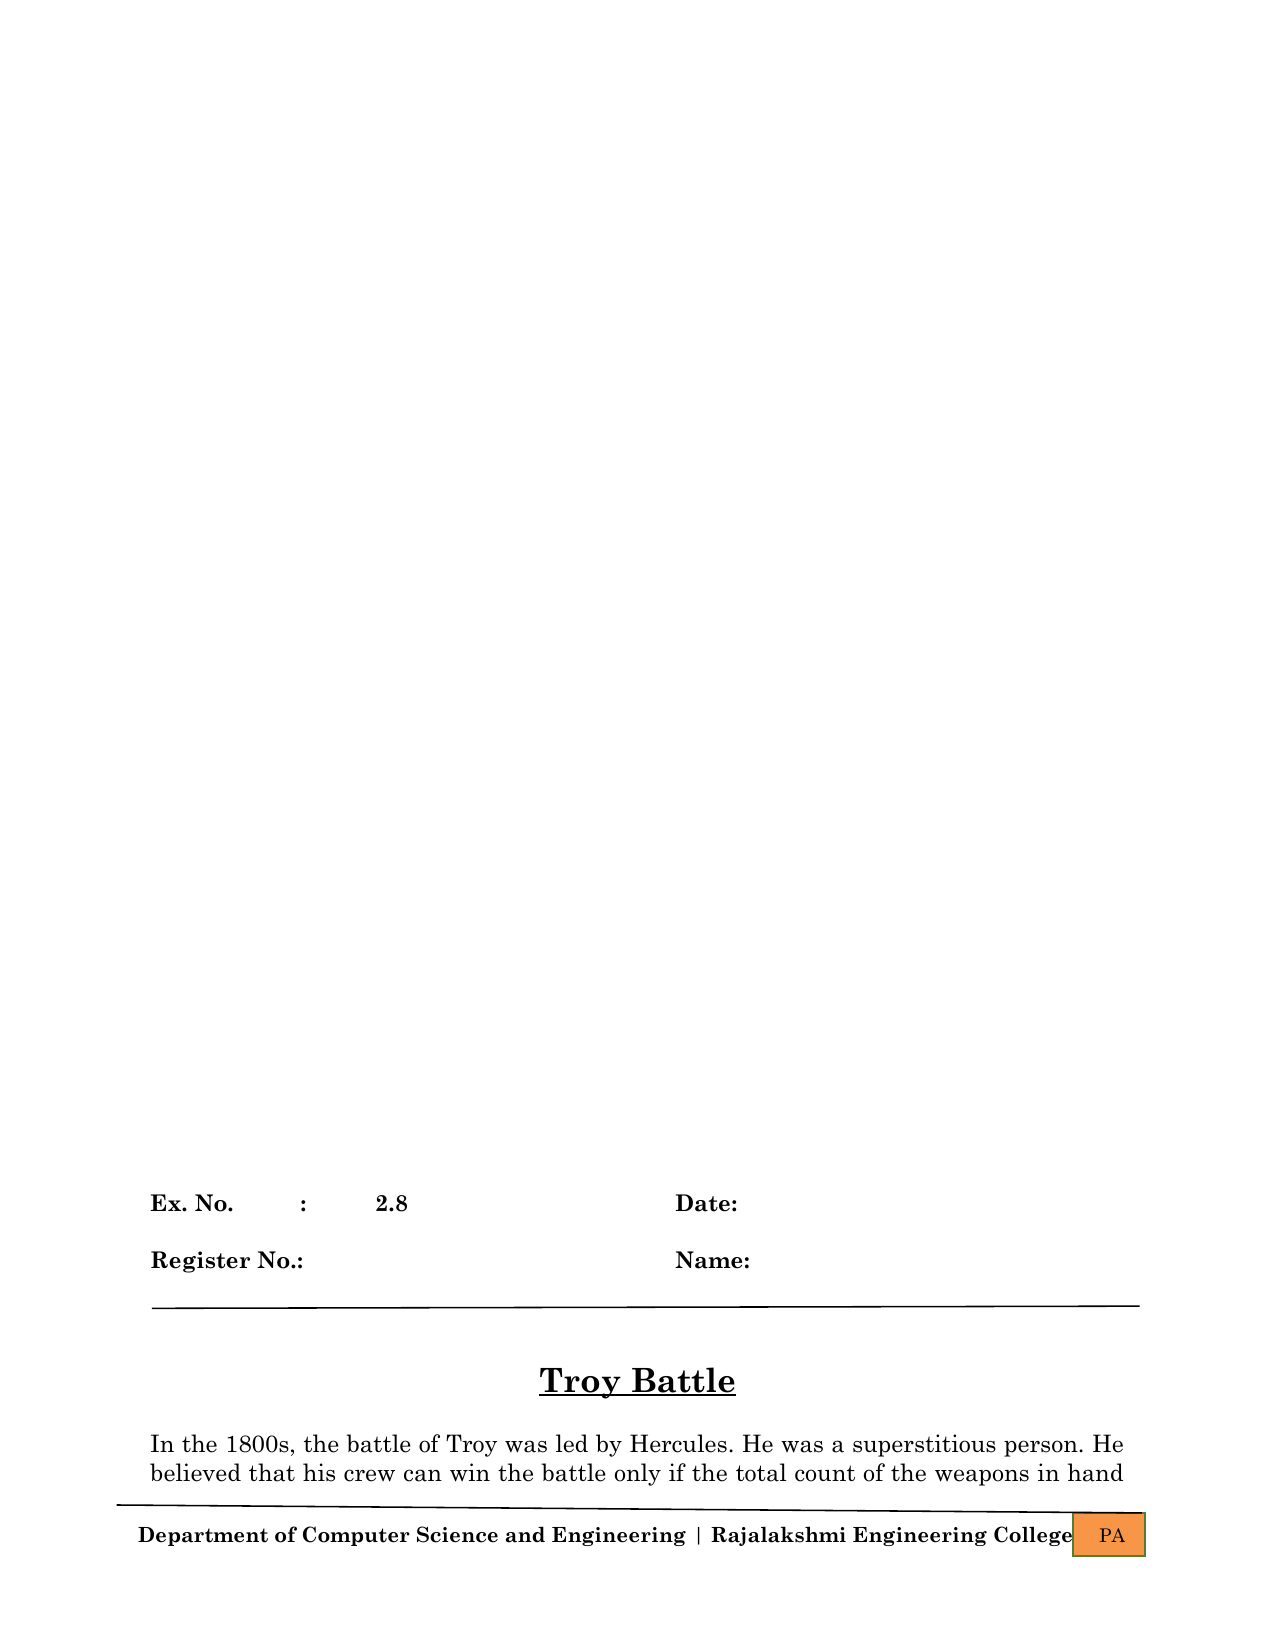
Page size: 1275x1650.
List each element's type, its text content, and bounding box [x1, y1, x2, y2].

text Troy Battle [150, 1359, 1125, 1399]
text Register No.: Name: [150, 1246, 1125, 1273]
text Ex. No. : 2.8 Date: [150, 1189, 1125, 1217]
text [150, 1429, 1125, 1486]
